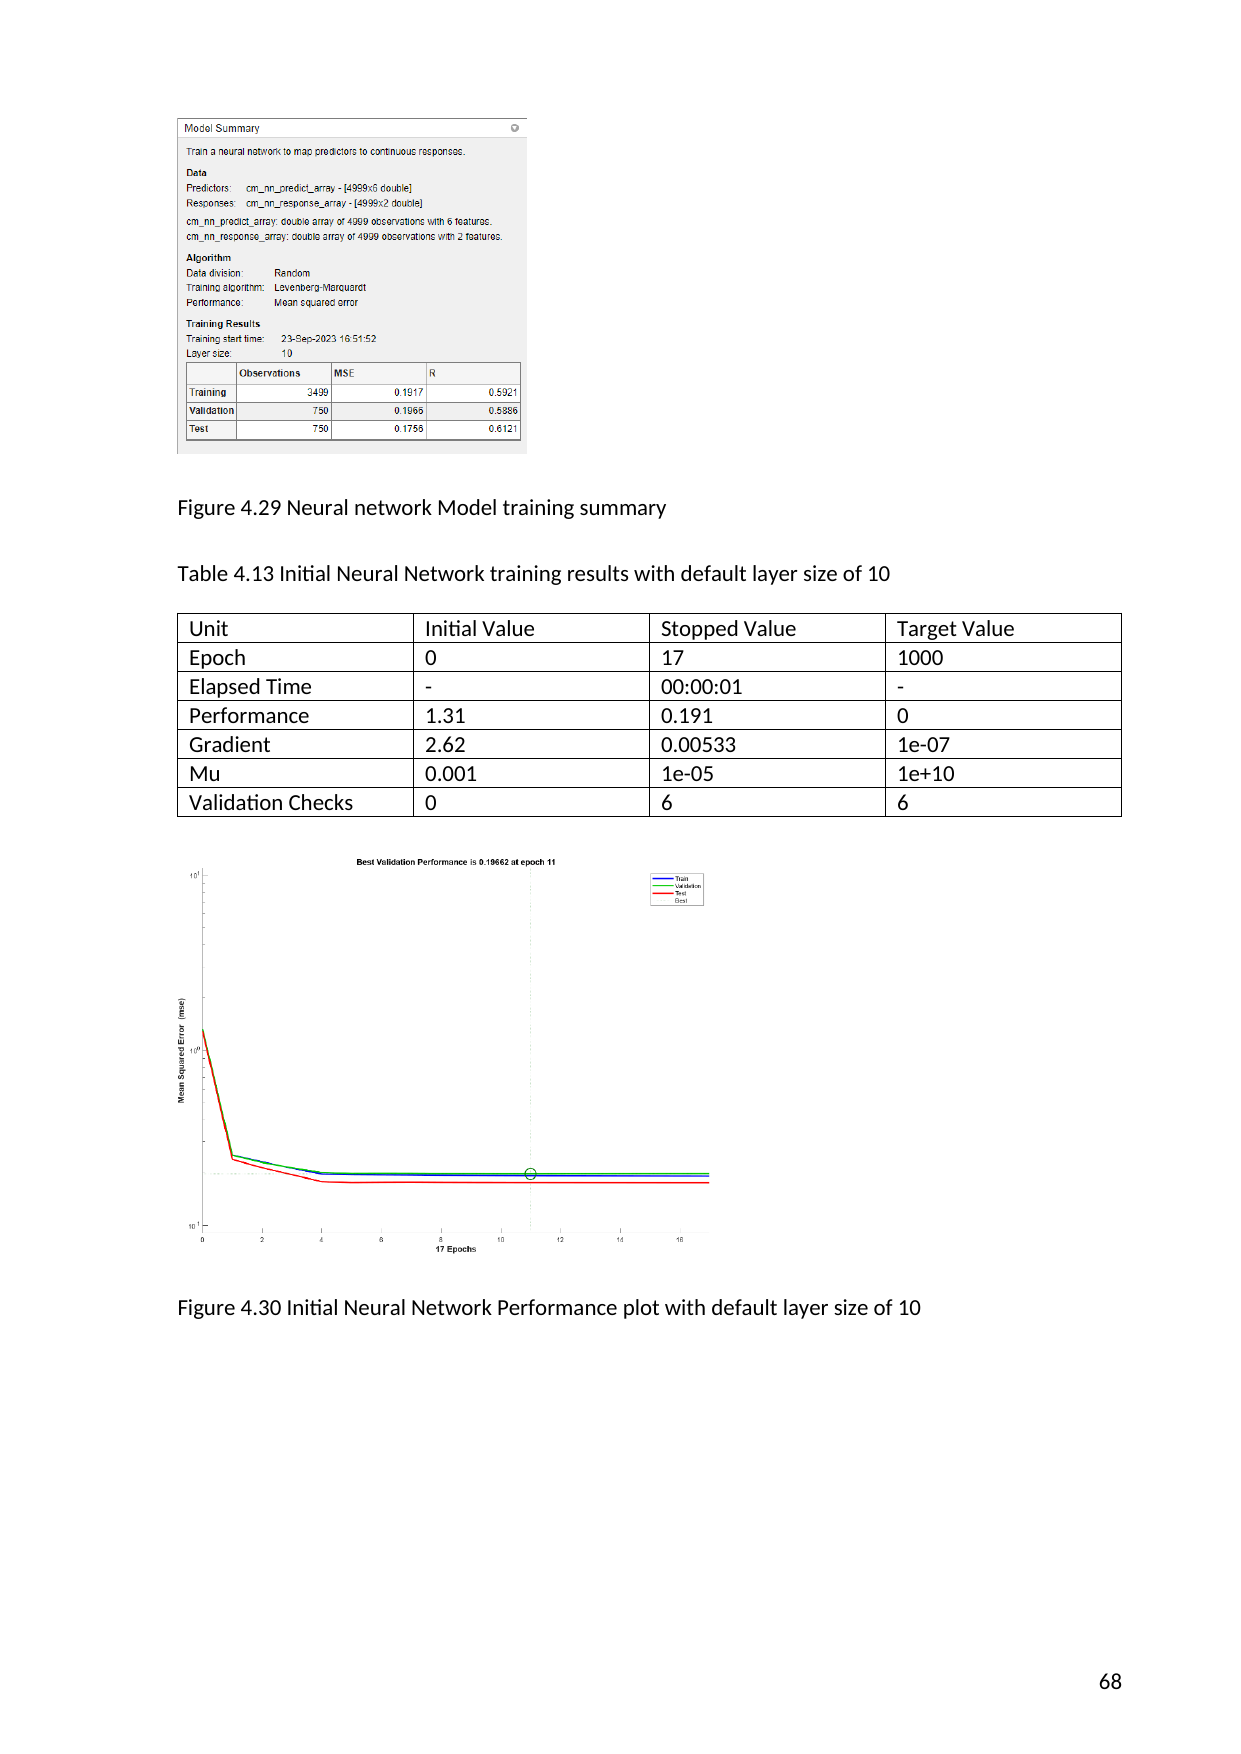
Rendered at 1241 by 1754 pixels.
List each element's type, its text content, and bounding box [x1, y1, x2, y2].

table_cell 0 [886, 701, 1121, 729]
table_cell 6 [650, 788, 885, 816]
table_cell 6 [886, 788, 1121, 816]
table_cell 1e+10 [886, 759, 1121, 787]
picture [177, 859, 710, 1254]
table_cell 1.31 [414, 701, 649, 729]
table_cell Mu [178, 759, 413, 787]
table_cell Epoch [178, 643, 413, 671]
table_cell - [886, 672, 1121, 700]
table_cell 00:00:01 [650, 672, 885, 700]
picture [177, 118, 527, 454]
table_cell 0 [414, 643, 649, 671]
table_header Unit [178, 614, 413, 642]
table_cell 1000 [886, 643, 1121, 671]
table_cell 2.62 [414, 730, 649, 758]
table_cell Performance [178, 701, 413, 729]
table_cell 1e-07 [886, 730, 1121, 758]
table_cell 1e-05 [650, 759, 885, 787]
table_cell 17 [650, 643, 885, 671]
table_cell - [414, 672, 649, 700]
table_header Initial Value [414, 614, 649, 642]
table_cell 0.001 [414, 759, 649, 787]
table_cell Gradient [178, 730, 413, 758]
table_cell Validation Checks [178, 788, 413, 816]
table_cell Elapsed Time [178, 672, 413, 700]
table_header Target Value [886, 614, 1121, 642]
table_cell 0.191 [650, 701, 885, 729]
table_cell 0 [414, 788, 649, 816]
table_cell 0.00533 [650, 730, 885, 758]
table_header Stopped Value [650, 614, 885, 642]
